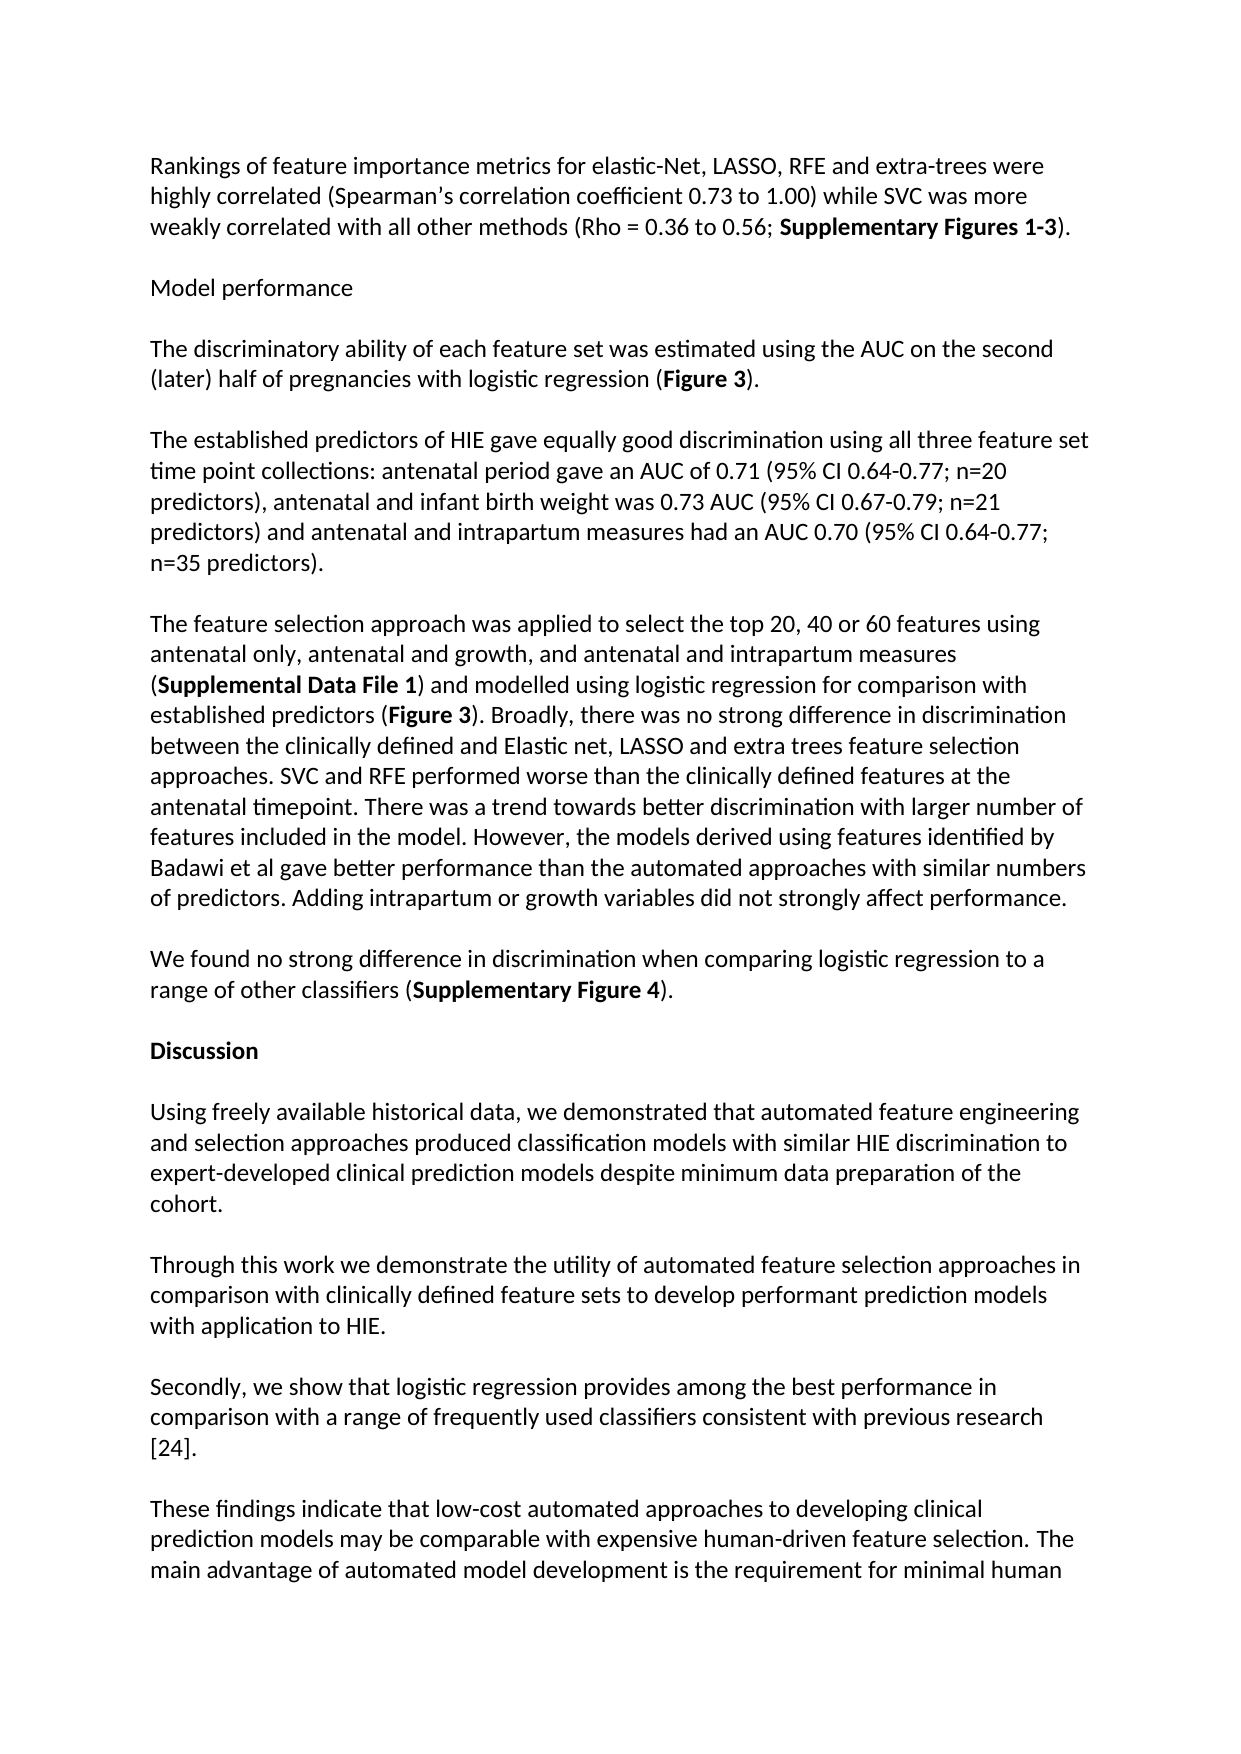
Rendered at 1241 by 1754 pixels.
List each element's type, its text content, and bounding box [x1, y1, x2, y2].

text Rankings of feature importance metrics for elastic-Net, LASSO, RFE and extra-trees were highly correlated (Spearman’s correlation coefficient 0.73 to 1.00) while SVC was more weakly correlated with all other methods (Rho = 0.36 to 0.56; Supplementary Figures 1-3). [150, 150, 1090, 242]
text The discriminatory ability of each feature set was estimated using the AUC on the second (later) half of pregnancies with logistic regression (Figure 3). [150, 333, 1090, 394]
text Discussion [150, 1035, 1090, 1066]
text The established predictors of HIE gave equally good discrimination using all three feature set time point collections: antenatal period gave an AUC of 0.71 (95% CI 0.64-0.77; n=20 predictors), antenatal and infant birth weight was 0.73 AUC (95% CI 0.67-0.79; n=21 predictors) and antenatal and intrapartum measures had an AUC 0.70 (95% CI 0.64-0.77; n=35 predictors). [150, 425, 1090, 577]
text Model performance [150, 272, 1090, 303]
text Secondly, we show that logistic regression provides among the best performance in comparison with a range of frequently used classifiers consistent with previous research [24]. [150, 1371, 1090, 1462]
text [150, 1493, 1090, 1584]
text We found no strong difference in discrimination when comparing logistic regression to a range of other classifiers (Supplementary Figure 4). [150, 943, 1090, 1004]
text Through this work we demonstrate the utility of automated feature selection approaches in comparison with clinically defined feature sets to develop performant prediction models with application to HIE. [150, 1249, 1090, 1340]
text The feature selection approach was applied to select the top 20, 40 or 60 features using antenatal only, antenatal and growth, and antenatal and intrapartum measures (Supplemental Data File 1) and modelled using logistic regression for comparison with established predictors (Figure 3). Broadly, there was no strong difference in discrimination between the clinically defined and Elastic net, LASSO and extra trees feature selection approaches. SVC and RFE performed worse than the clinically defined features at the antenatal timepoint. There was a trend towards better discrimination with larger number of features included in the model. However, the models derived using features identified by Badawi et al gave better performance than the automated approaches with similar numbers of predictors. Adding intrapartum or growth variables did not strongly affect performance. [150, 608, 1090, 913]
text Using freely available historical data, we demonstrated that automated feature engineering and selection approaches produced classification models with similar HIE discrimination to expert-developed clinical prediction models despite minimum data preparation of the cohort. [150, 1096, 1090, 1218]
